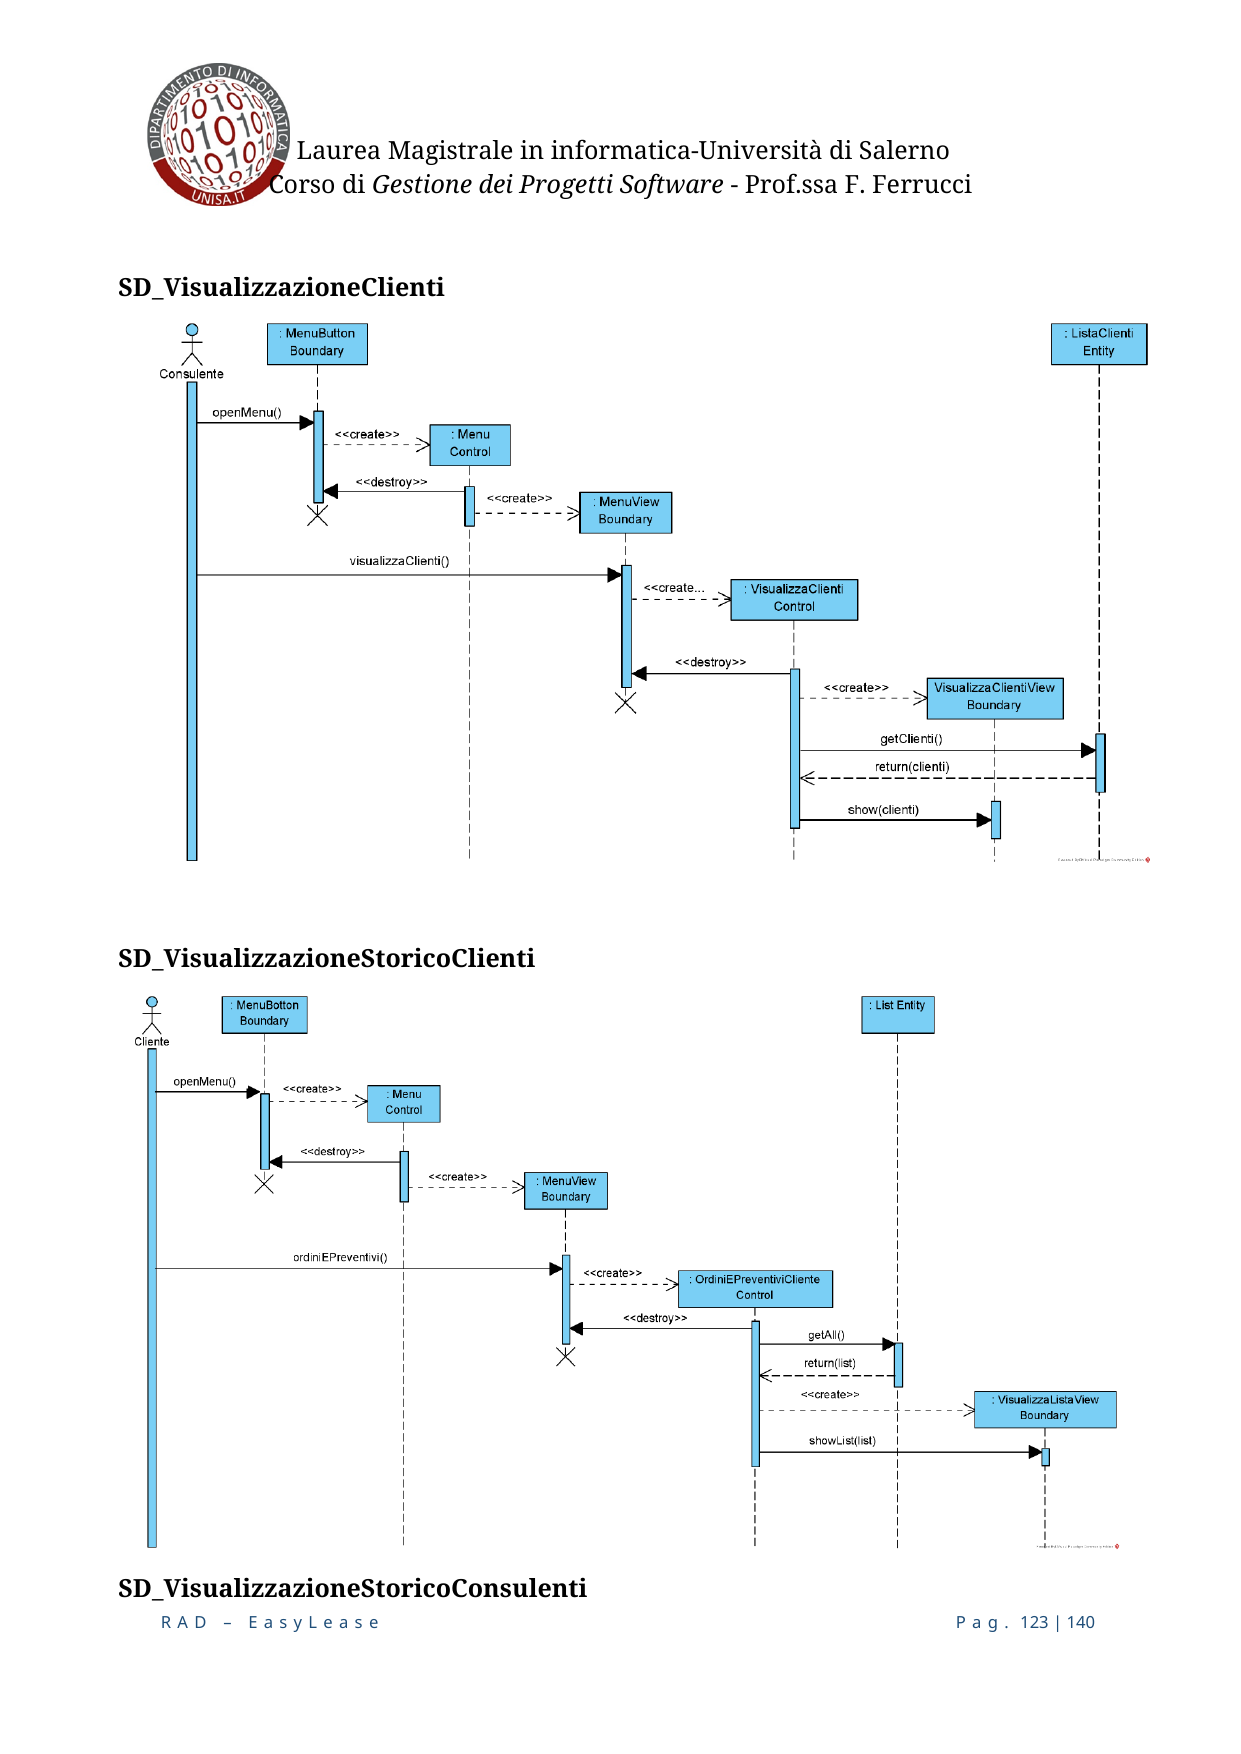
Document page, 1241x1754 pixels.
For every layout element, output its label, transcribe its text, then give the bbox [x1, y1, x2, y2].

text SD_VisualizzazioneStoricoClienti [118, 941, 1122, 975]
picture [147, 63, 290, 206]
text SD_VisualizzazioneClienti [118, 269, 1122, 303]
text SD_VisualizzazioneStoricoConsulenti [118, 1571, 1122, 1605]
picture [118, 994, 1121, 1552]
picture [146, 321, 1150, 866]
